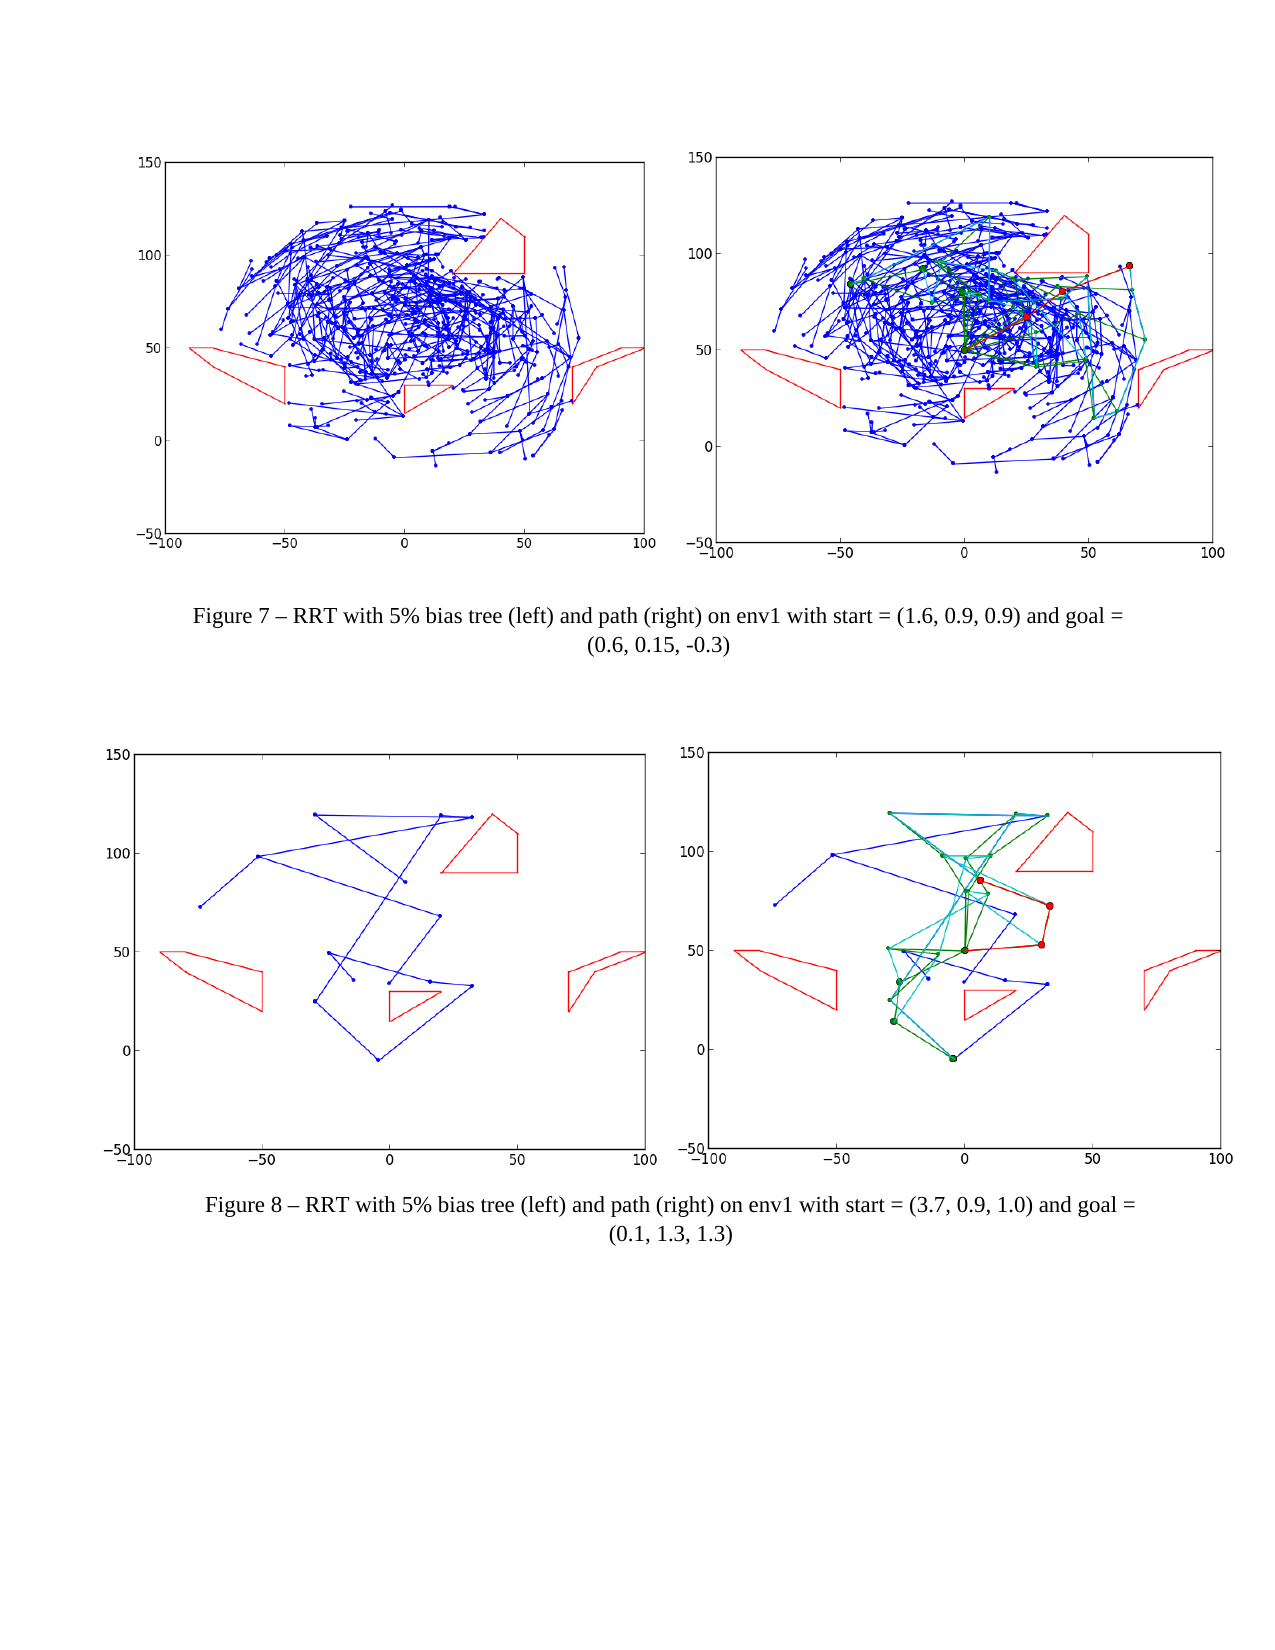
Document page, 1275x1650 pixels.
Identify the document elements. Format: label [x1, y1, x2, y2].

picture [681, 150, 1228, 567]
picture [99, 739, 662, 1173]
picture [129, 150, 661, 551]
picture [671, 738, 1238, 1173]
